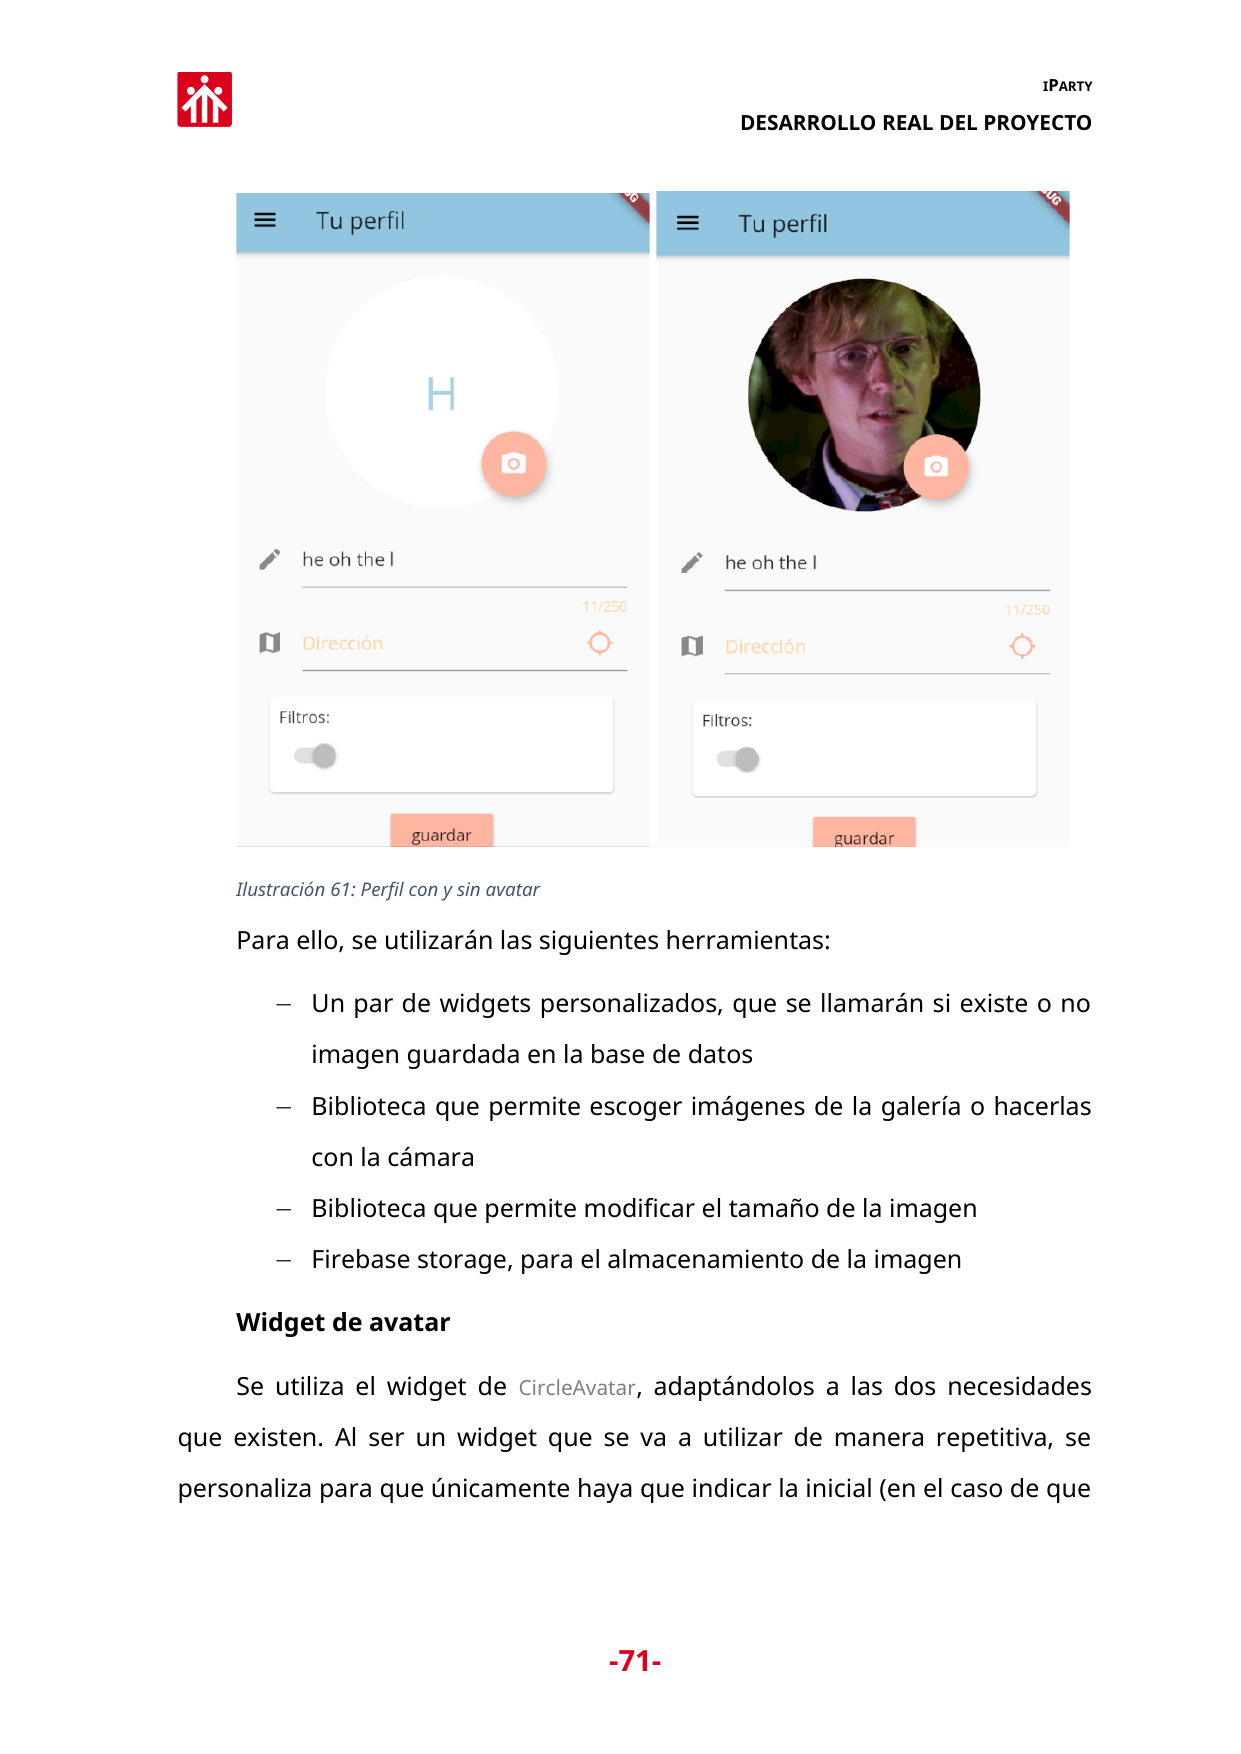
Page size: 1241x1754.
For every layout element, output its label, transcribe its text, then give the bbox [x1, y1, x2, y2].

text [177, 1368, 1092, 1504]
text Ilustración 61: Perfil con y sin avatar [177, 876, 1092, 902]
picture [236, 193, 650, 847]
subtitle Widget de avatar [177, 1305, 1092, 1339]
list Biblioteca que permite modificar el tamaño de la imagen [274, 1190, 1092, 1224]
picture [177, 72, 232, 127]
list Un par de widgets personalizados, que se llamarán si existe o no imagen guardada en la base de datos [274, 986, 1092, 1071]
picture [656, 191, 1070, 847]
list Firebase storage, para el almacenamiento de la imagen [274, 1241, 1092, 1275]
text Para ello, se utilizarán las siguientes herramientas: [177, 922, 1092, 957]
list Biblioteca que permite escoger imágenes de la galería o hacerlas con la cámara [274, 1088, 1092, 1173]
